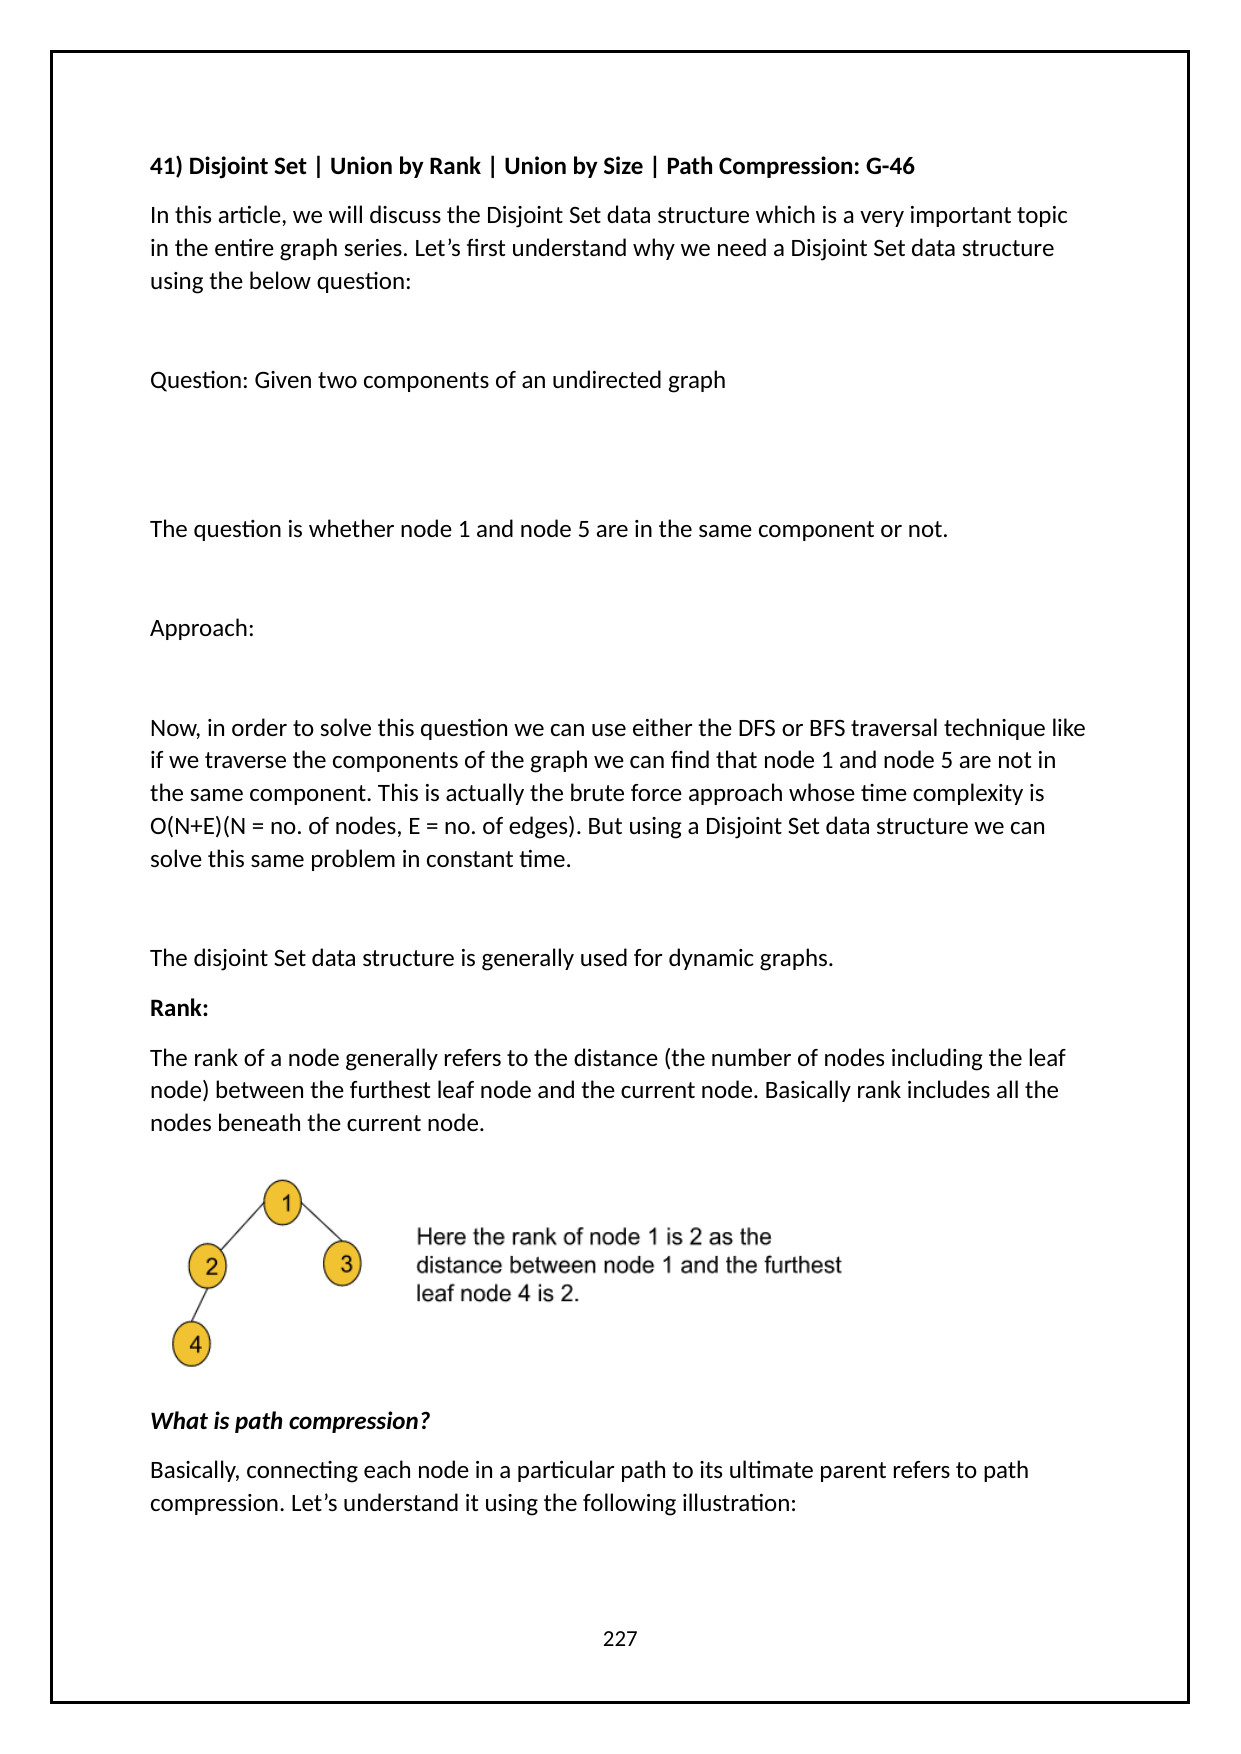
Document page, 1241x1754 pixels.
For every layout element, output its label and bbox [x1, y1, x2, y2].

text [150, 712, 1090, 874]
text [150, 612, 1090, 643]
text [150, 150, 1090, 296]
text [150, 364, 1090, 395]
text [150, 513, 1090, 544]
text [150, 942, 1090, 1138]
picture [150, 1157, 897, 1387]
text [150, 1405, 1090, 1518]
